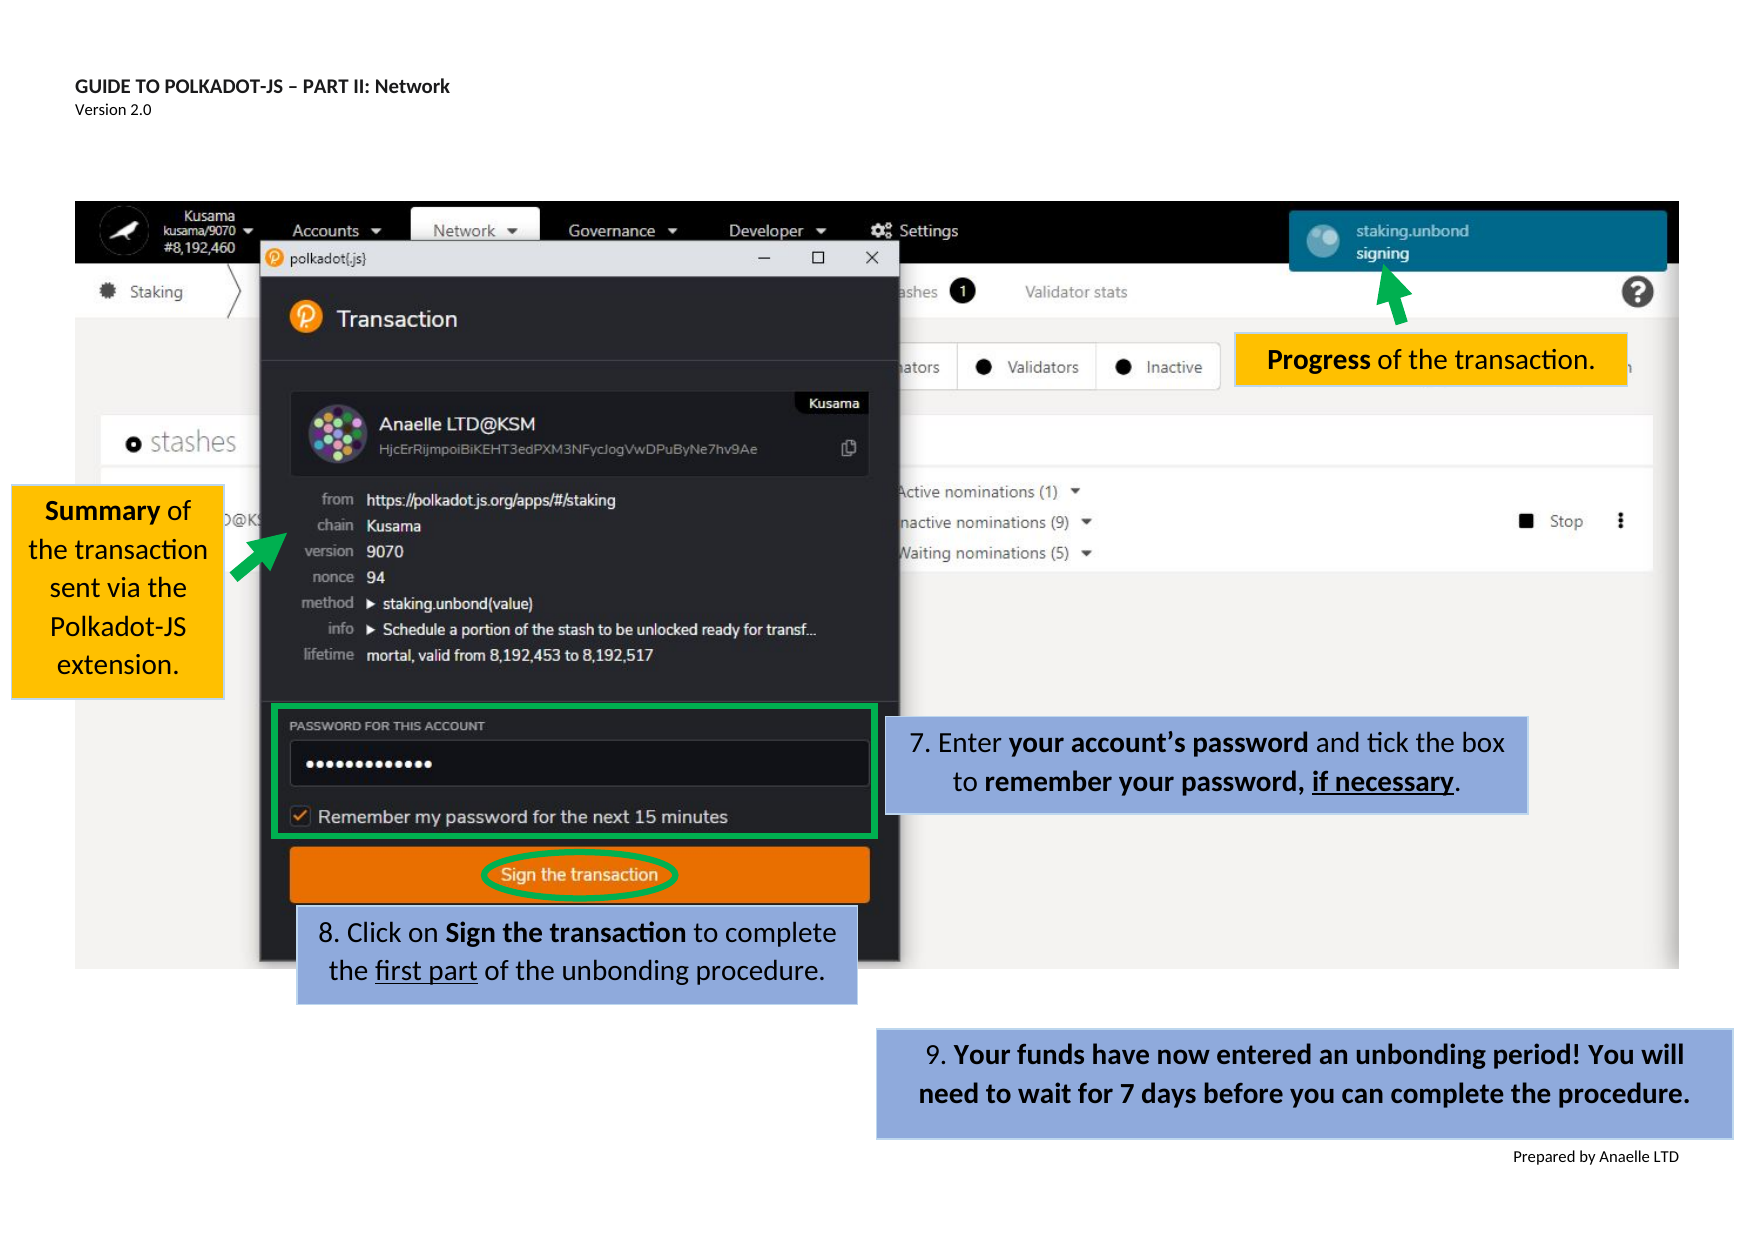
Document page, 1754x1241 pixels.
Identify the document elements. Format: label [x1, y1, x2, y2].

picture [75, 201, 1679, 969]
